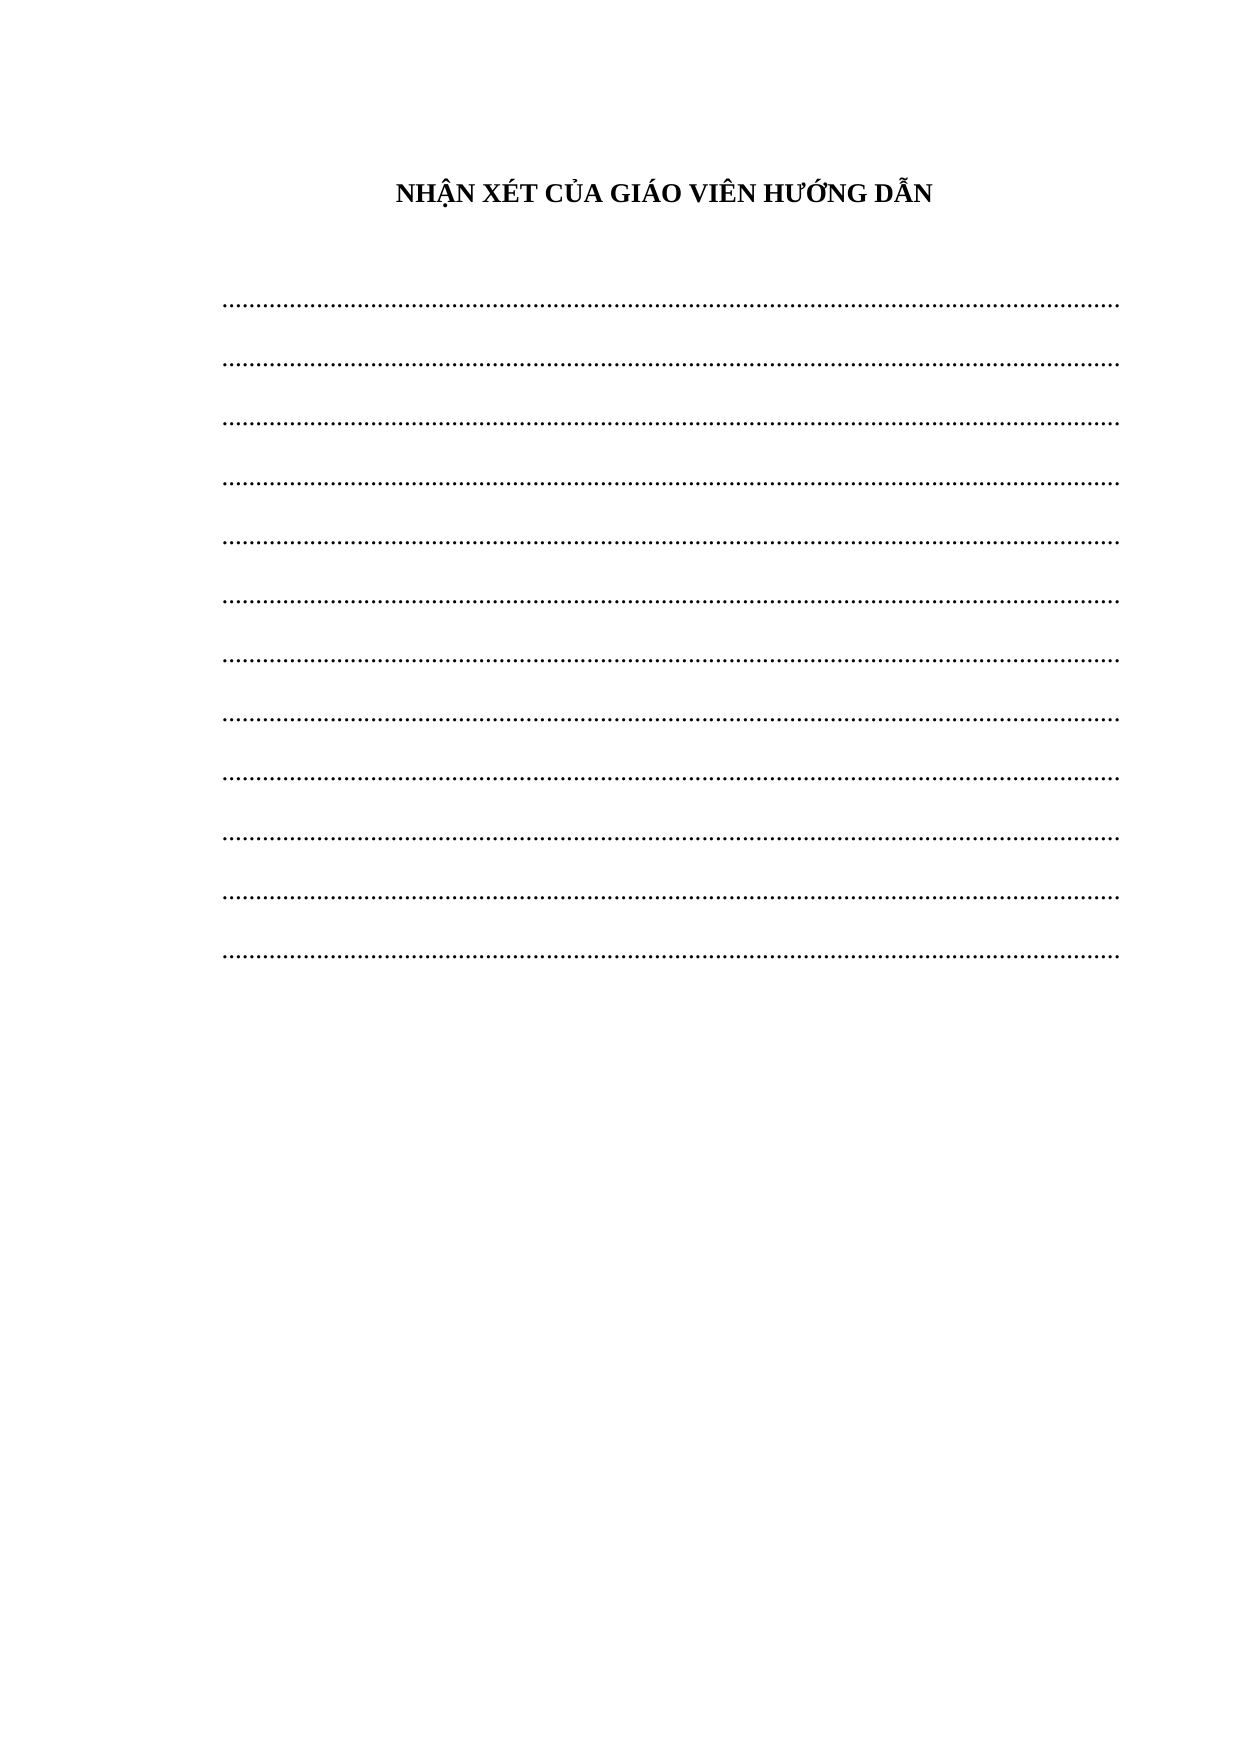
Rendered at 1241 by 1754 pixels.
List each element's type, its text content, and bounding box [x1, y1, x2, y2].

text NHẬN XÉT CỦA GIÁO VIÊN HƯỚNG DẪN [207, 177, 1122, 208]
